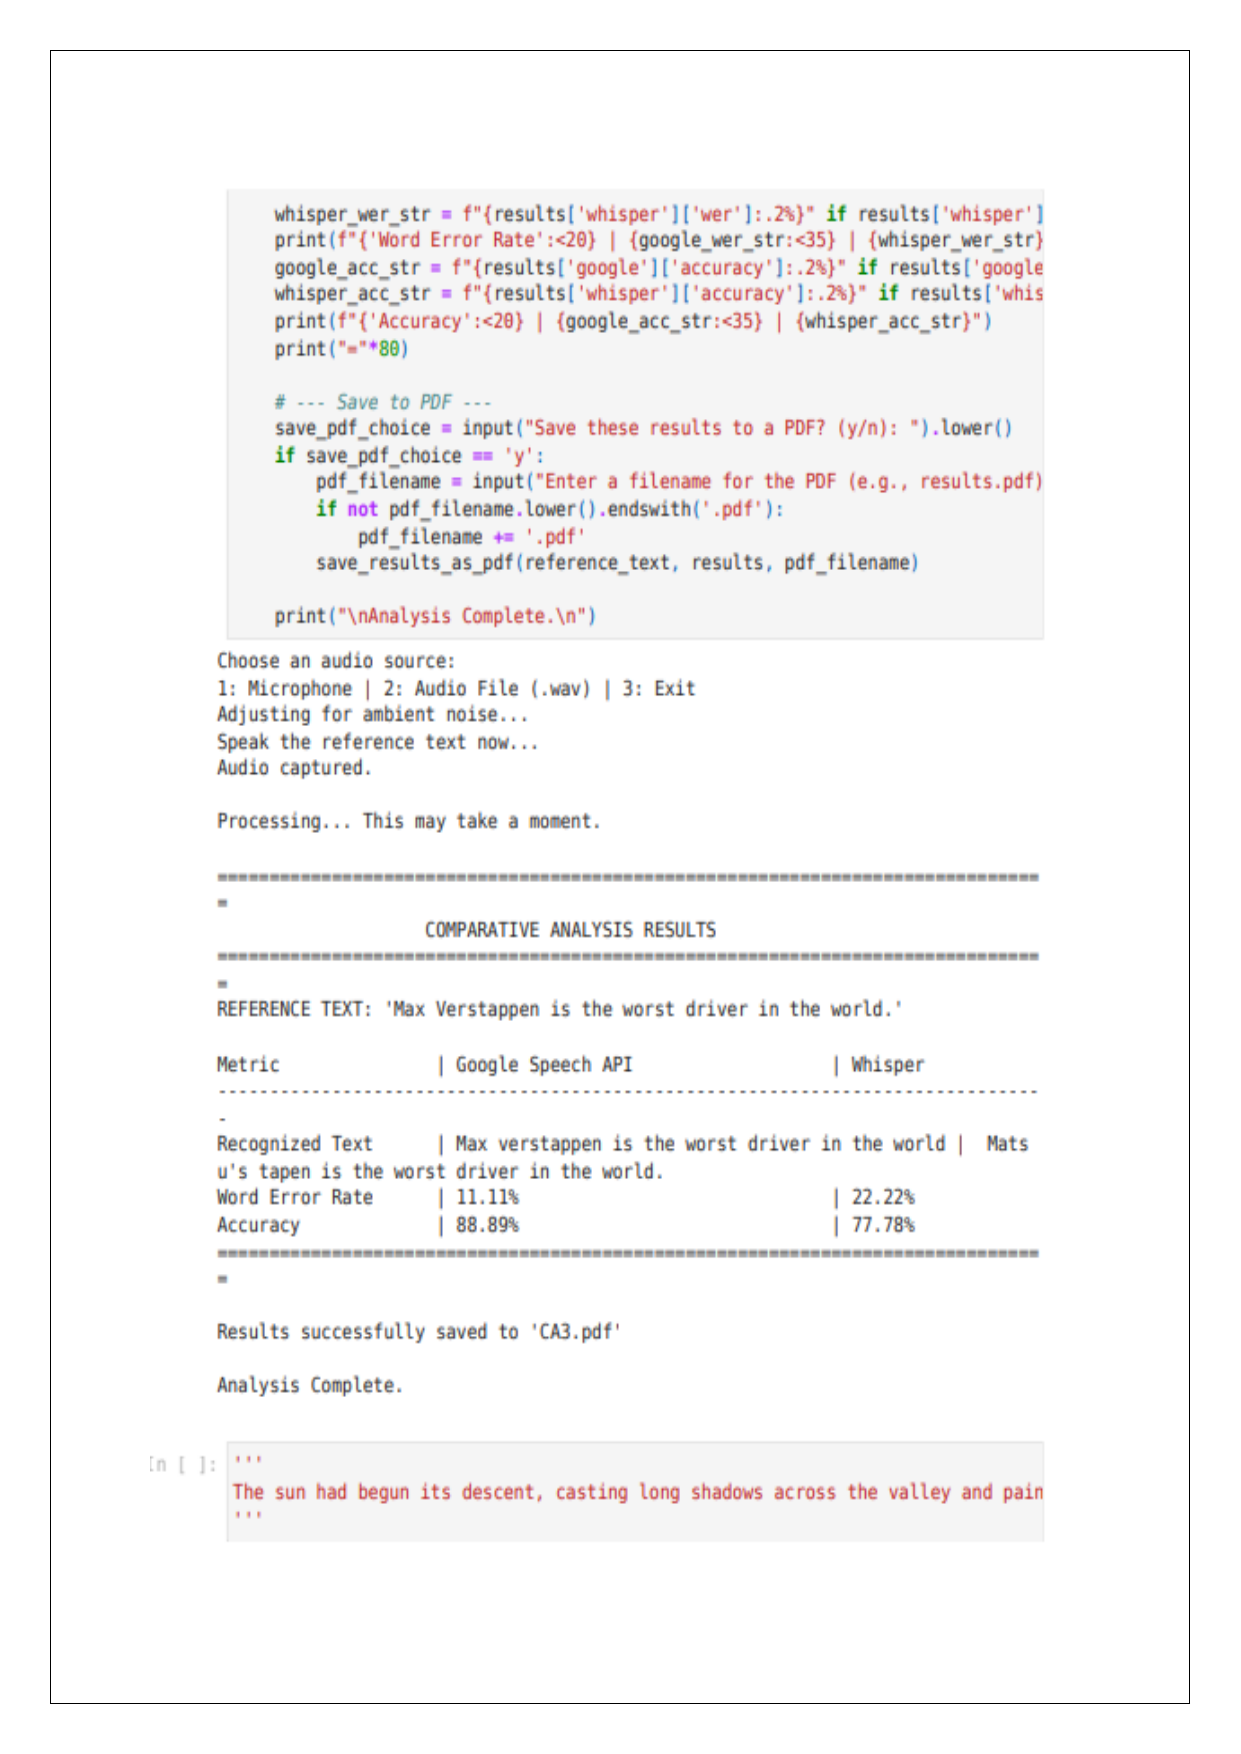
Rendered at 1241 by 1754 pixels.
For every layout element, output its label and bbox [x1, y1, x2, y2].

picture [150, 150, 1077, 1600]
